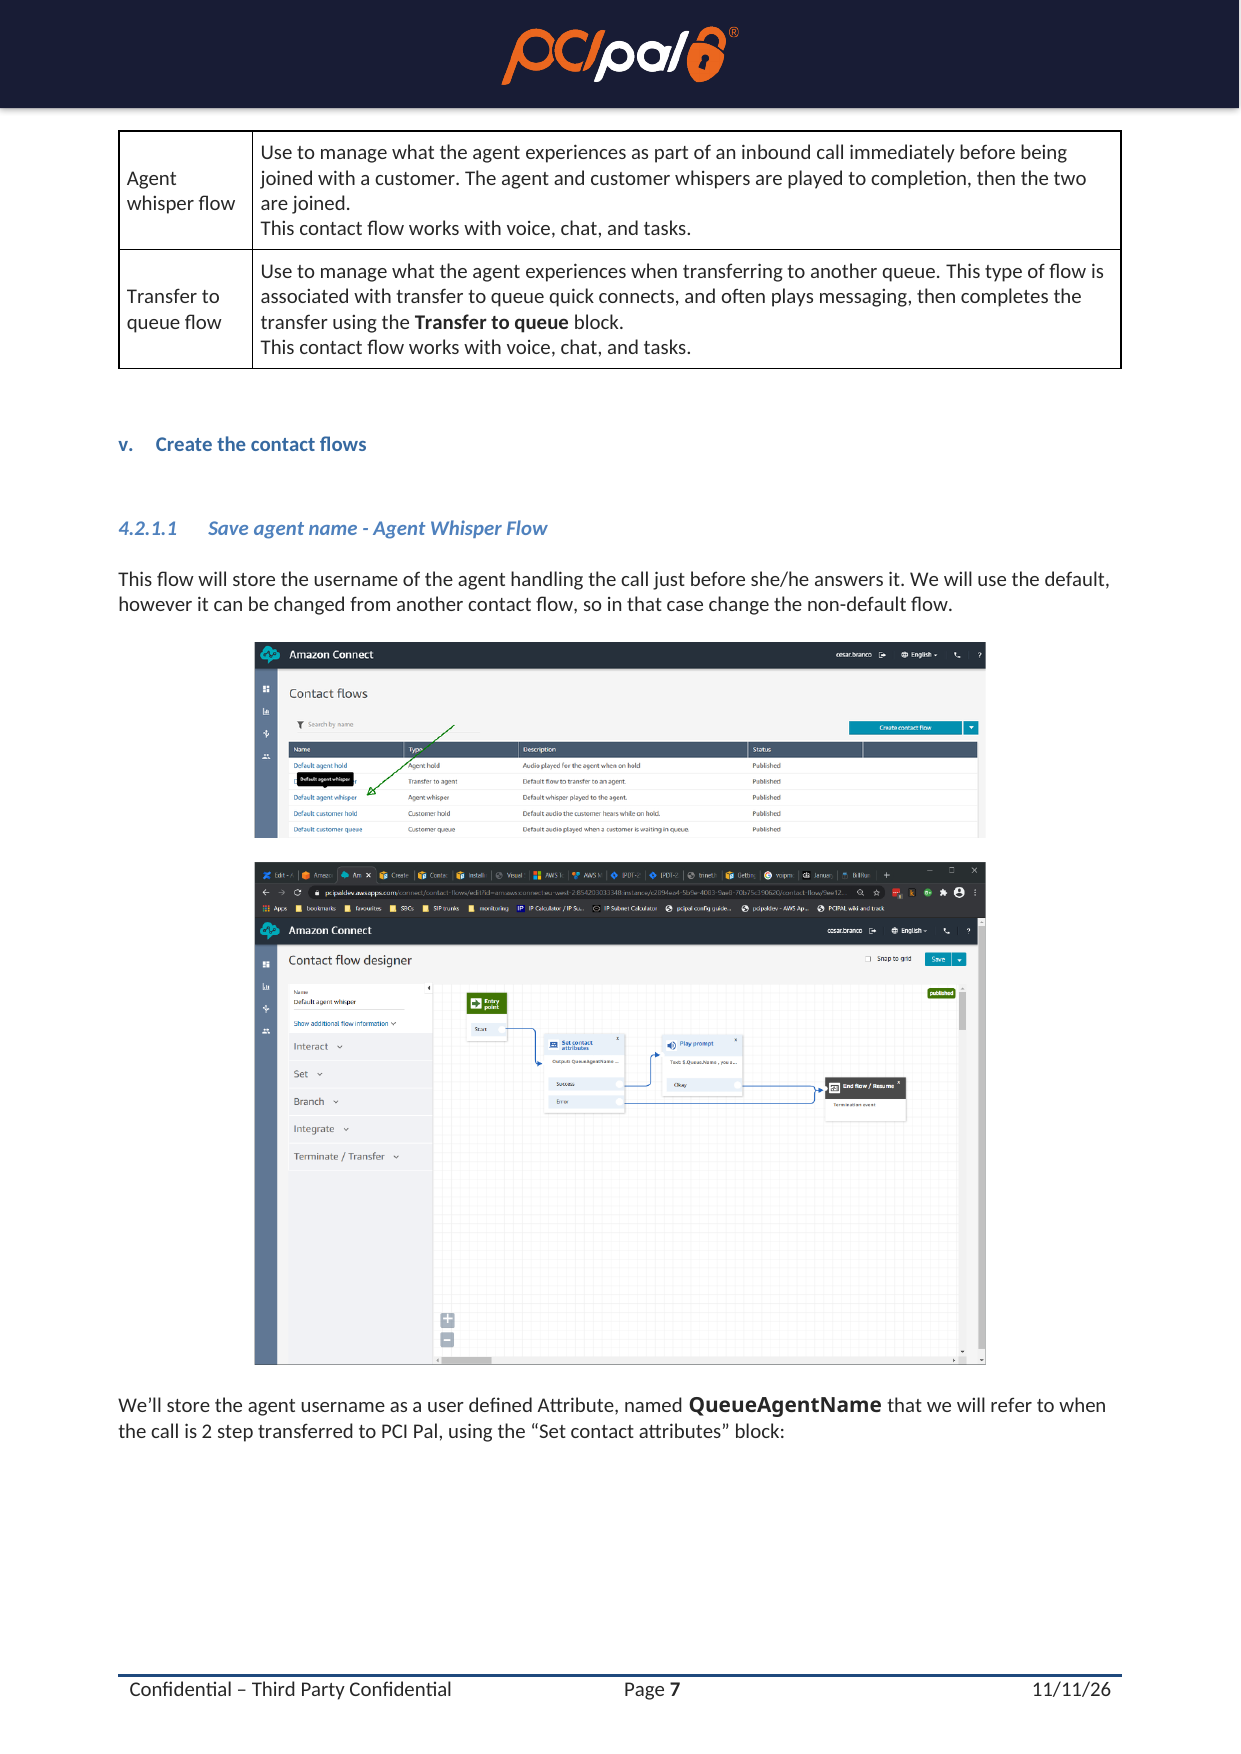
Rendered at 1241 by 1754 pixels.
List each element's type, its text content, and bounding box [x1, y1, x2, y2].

text This flow will store the username of the agent handling the call just before she/he answers it. We will use the default, however it can be changed from another contact flow, so in that case change the non-default flow. [118, 566, 1122, 617]
table_cell Use to manage what the agent experiences when transferring to another queue. This type of flow is associated with transfer to queue quick connects, and often plays messaging, then completes the transfer using the Transfer to queue block. This contact flow works with voice, chat, and tasks. [253, 250, 1120, 368]
table_cell Agent whisper flow [120, 132, 252, 249]
table_cell Use to manage what the agent experiences as part of an inbound call immediately before being joined with a customer. The agent and customer whispers are played to completion, then the two are joined. This contact flow works with voice, chat, and tasks. [253, 132, 1120, 249]
subtitle Save agent name - Agent Whisper Flow [118, 515, 1122, 541]
text We’ll store the agent username as a user defined Attribute, named QueueAgentName that we will refer to when the call is 2 step transferred to PCI Pal, using the “Set contact attributes” block: [118, 1390, 1122, 1444]
picture [501, 26, 739, 85]
table_cell Transfer to queue flow [120, 250, 252, 368]
picture [254, 862, 986, 1365]
subtitle Create the contact flows [118, 431, 1122, 456]
